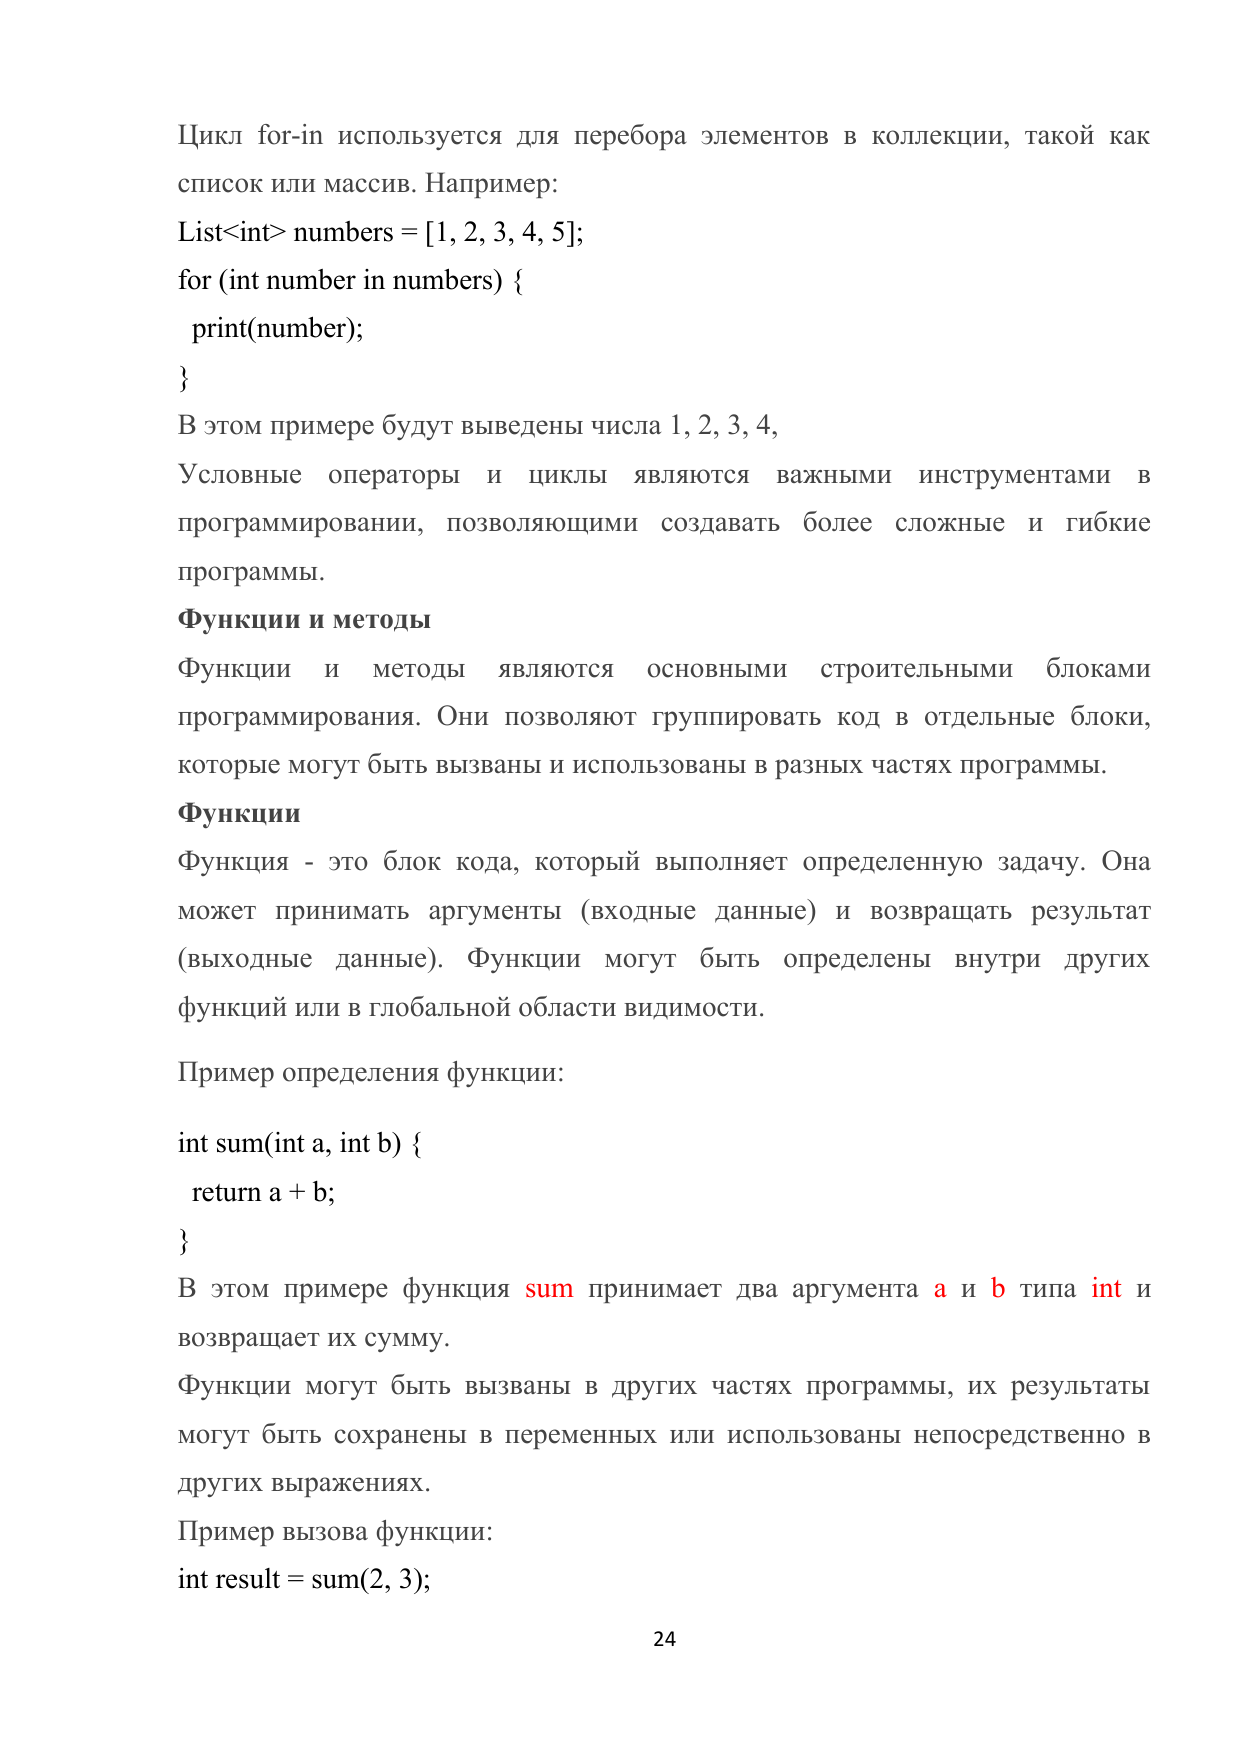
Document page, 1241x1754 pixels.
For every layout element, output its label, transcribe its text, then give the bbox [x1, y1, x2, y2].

text В этом примере будут выведены числа 1, 2, 3, 4, [177, 409, 1152, 441]
text print(number); [177, 312, 1152, 344]
text Пример определения функции: [177, 1055, 1152, 1087]
text } [177, 360, 1152, 393]
text В этом примере функция sum принимает два аргумента a и b типа int и возвращает их сумму. [177, 1272, 1152, 1352]
text } [177, 1223, 1152, 1256]
text return a + b; [177, 1175, 1152, 1207]
text for (int number in numbers) { [177, 263, 1152, 296]
text Функции могут быть вызваны в других частях программы, их результаты могут быть сохранены в переменных или использованы непосредственно в других выражениях. [177, 1369, 1152, 1498]
text Функция - это блок кода, который выполняет определенную задачу. Она может принимать аргументы (входные данные) и возвращать результат (выходные данные). Функции могут быть определены внутри других функций или в глобальной области видимости. [177, 845, 1152, 1022]
text int sum(int a, int b) { [177, 1126, 1152, 1159]
subtitle Функции [177, 796, 1152, 828]
text List<int> numbers = [1, 2, 3, 4, 5]; [177, 215, 1152, 247]
text Условные операторы и циклы являются важными инструментами в программировании, позволяющими создавать более сложные и гибкие программы. [177, 457, 1152, 586]
subtitle Функции и методы [177, 602, 1152, 635]
text Цикл for-in используется для перебора элементов в коллекции, такой как список или массив. Например: [177, 118, 1152, 199]
text Пример вызова функции: [177, 1514, 1152, 1546]
text int result = sum(2, 3); [177, 1562, 1152, 1595]
text Функции и методы являются основными строительными блоками программирования. Они позволяют группировать код в отдельные блоки, которые могут быть вызваны и использованы в разных частях программы. [177, 651, 1152, 780]
